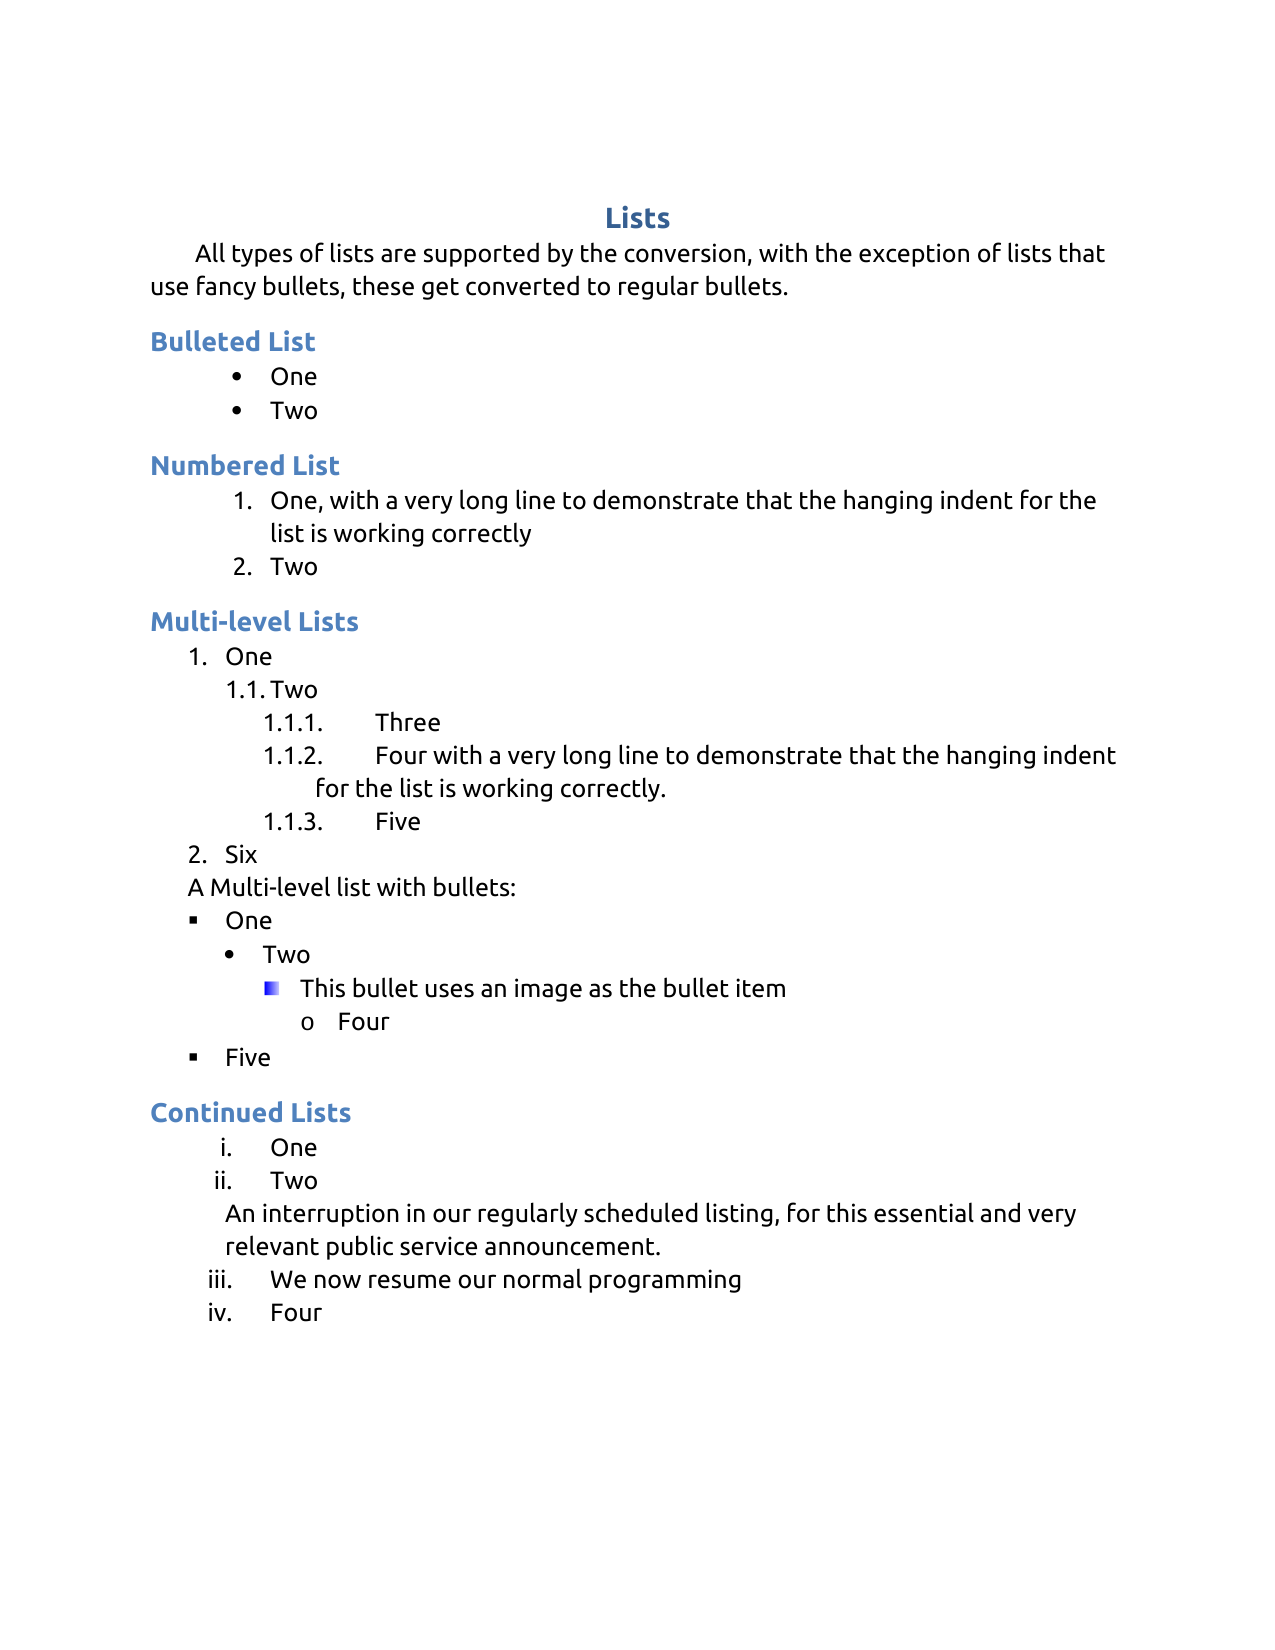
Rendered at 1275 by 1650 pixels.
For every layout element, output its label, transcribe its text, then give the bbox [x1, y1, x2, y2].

list Two [232, 395, 1125, 424]
list One [232, 361, 1125, 391]
list Six [187, 839, 1125, 868]
list Two [225, 939, 1125, 968]
list Four [300, 1006, 1125, 1037]
list We now resume our normal programming [232, 1265, 1125, 1293]
list Two [232, 551, 1125, 580]
subtitle Multi-level Lists [150, 605, 1125, 636]
list Two [225, 674, 1125, 703]
list One [232, 1133, 1125, 1161]
list Three [262, 707, 1125, 736]
list One, with a very long line to demonstrate that the hanging indent for the list is working correctly [232, 485, 1125, 547]
list A Multi-level list with bullets: [187, 872, 1125, 901]
list Four [232, 1298, 1125, 1326]
list One [187, 905, 1125, 935]
subtitle Numbered List [150, 450, 1125, 481]
list This bullet uses an image as the bullet item [262, 973, 1125, 1002]
list An interruption in our regularly scheduled listing, for this essential and very relevant public service announcement. [225, 1199, 1125, 1260]
picture [263, 980, 281, 997]
list Two [232, 1166, 1125, 1194]
subtitle Bulleted List [150, 325, 1125, 357]
list Four with a very long line to demonstrate that the hanging indent for the list is working correctly. [262, 740, 1125, 802]
list One [187, 641, 1125, 670]
subtitle Lists [150, 200, 1125, 233]
list Five [262, 806, 1125, 835]
list Five [187, 1042, 1125, 1072]
text All types of lists are supported by the conversion, with the exception of lists that use fancy bullets, these get converted to regular bullets. [150, 238, 1125, 300]
subtitle Continued Lists [150, 1097, 1125, 1128]
